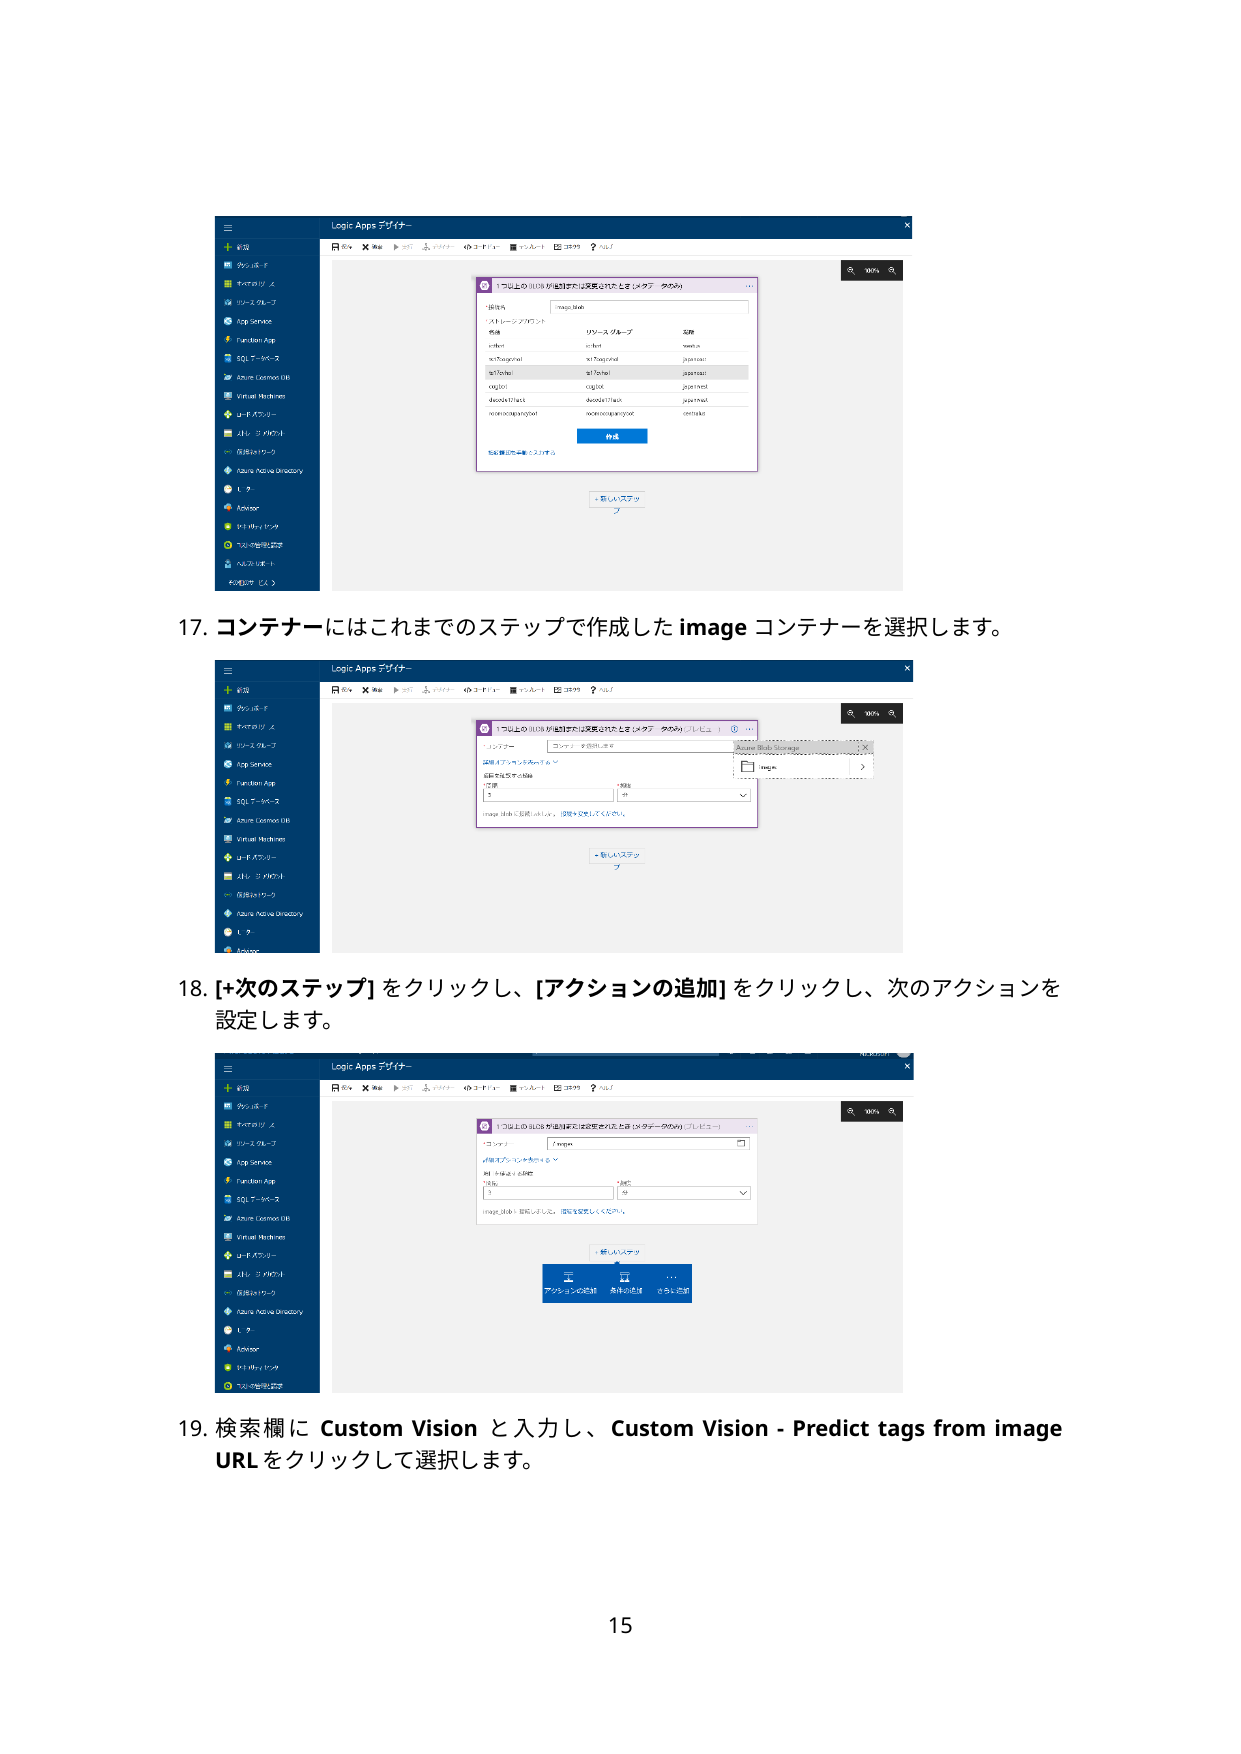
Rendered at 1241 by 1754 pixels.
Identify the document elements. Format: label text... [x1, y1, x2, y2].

list 検索欄に Custom Vision と入力し、Custom Vision - Predict tags from image URLをクリックして選択します。 [177, 1411, 1063, 1474]
picture [214, 660, 914, 953]
picture [214, 1053, 914, 1393]
list コンテナーにはこれまでのステップで作成した image コンテナーを選択します。 [177, 609, 1063, 641]
list [+次のステップ] をクリックし、[アクションの追加] をクリックし、次のアクションを設定します。 [177, 971, 1063, 1034]
picture [214, 216, 913, 591]
